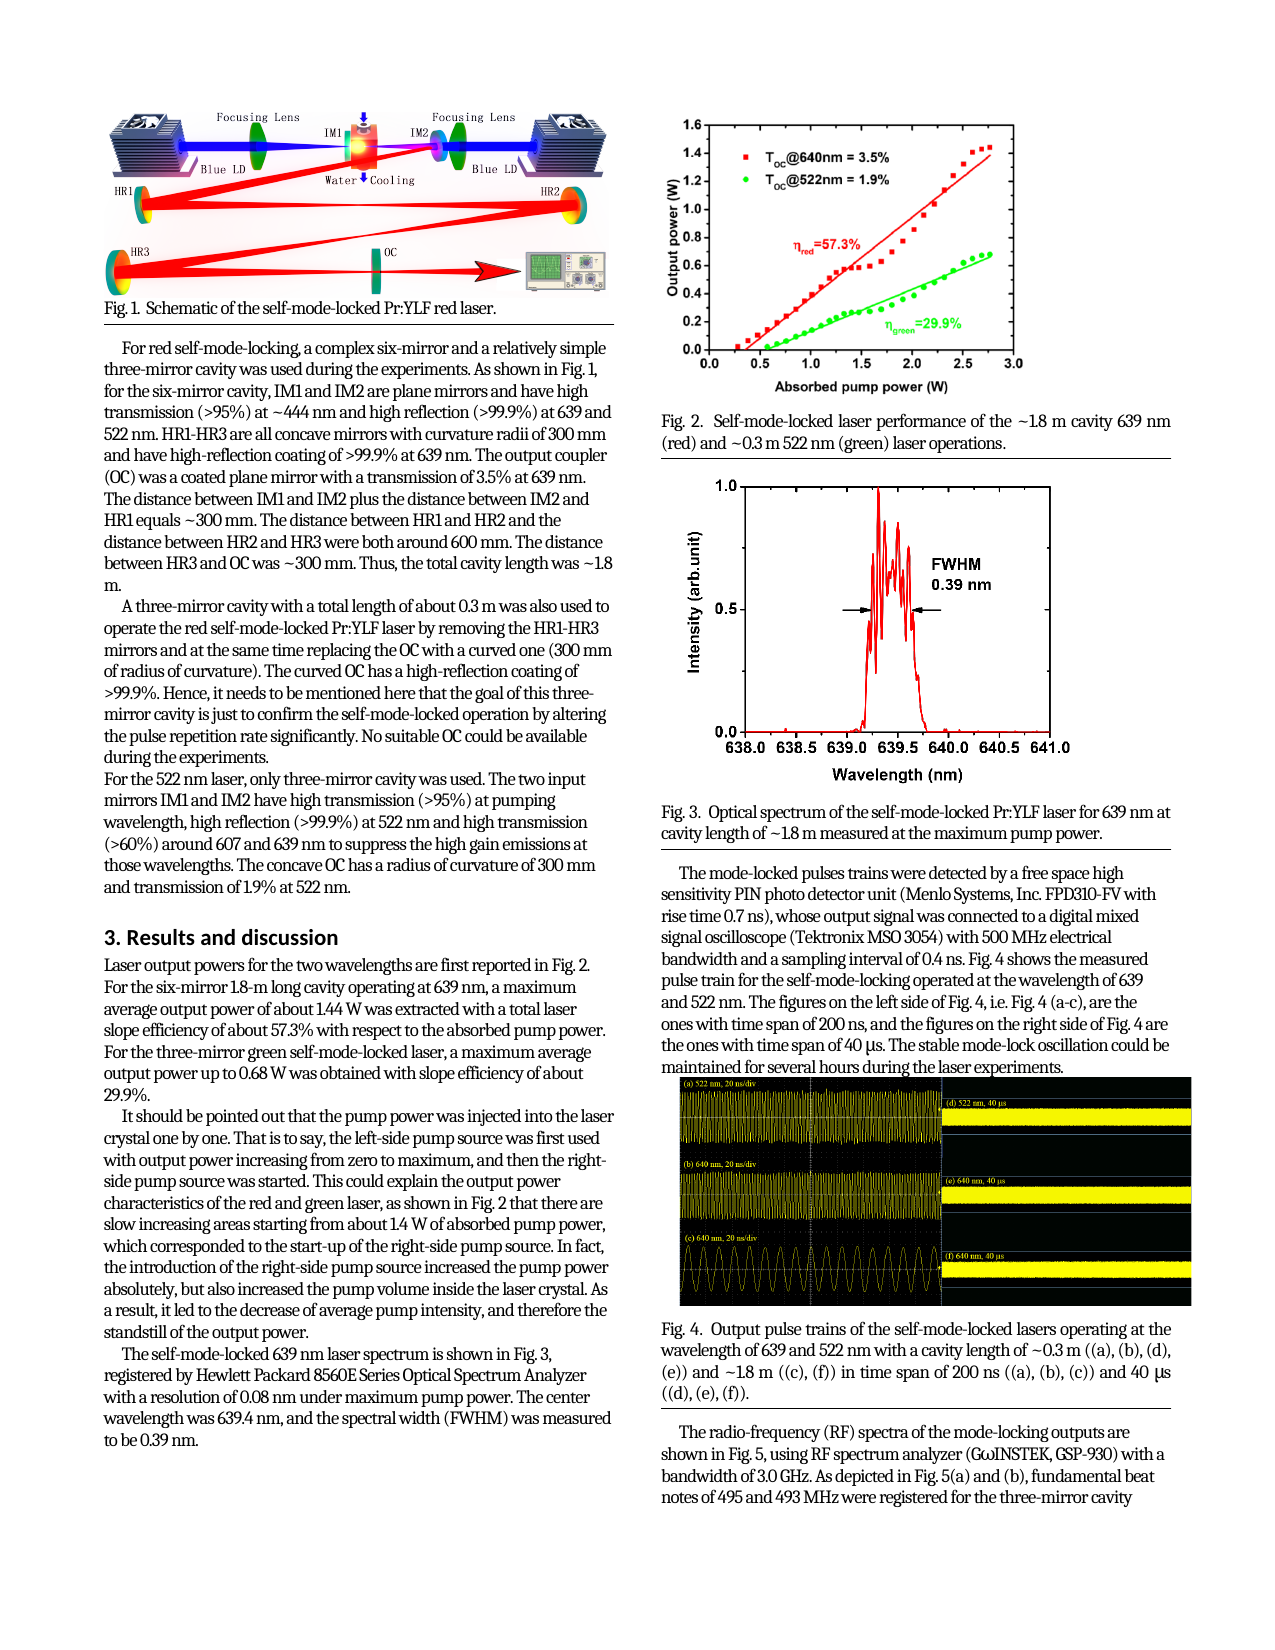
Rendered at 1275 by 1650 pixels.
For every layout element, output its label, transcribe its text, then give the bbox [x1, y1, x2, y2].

picture [103, 112, 610, 298]
text Fig. 2. Self-mode-locked laser performance of the ~1.8 m cavity 639 nm (red) and ~0.3 m 522 nm (green) laser operations. [661, 411, 1171, 458]
text The self-mode-locked 639 nm laser spectrum is shown in Fig. 3, registered by Hewlett Packard 8560E Series Optical Spectrum Analyzer with a resolution of 0.08 nm under maximum pump power. The center wavelength was 639.4 nm, and the spectral width (FWHM) was measured to be 0.39 nm. [103, 1343, 614, 1451]
text 3. Results and discussion [103, 923, 614, 951]
text It should be pointed out that the pump power was injected into the laser crystal one by one. That is to say, the left-side pump source was first used with output power increasing from zero to maximum, and then the right-side pump source was started. This could explain the output power characteristics of the red and green laser, as shown in Fig. 2 that there are slow increasing areas starting from about 1.4 W of absorbed pump power, which corresponded to the start-up of the right-side pump source. In fact, the introduction of the right-side pump source increased the pump power absolutely, but also increased the pump volume inside the laser crystal. As a result, it led to the decrease of average pump intensity, and therefore the standstill of the output power. [103, 1106, 614, 1343]
text For the 522 nm laser, only three-mirror cavity was used. The two input mirrors IM1 and IM2 have high transmission (>95%) at pumping wavelength, high reflection (>99.9%) at 522 nm and high transmission (>60%) around 607 and 639 nm to suppress the high gain emissions at those wavelengths. The concave OC has a radius of curvature of 300 mm and transmission of 1.9% at 522 nm. [103, 768, 614, 898]
picture [679, 1077, 1192, 1306]
text Laser output powers for the two wavelengths are first reported in Fig. 2. For the six-mirror 1.8-m long cavity operating at 639 nm, a maximum average output power of about 1.44 W was extracted with a total laser slope efficiency of about 57.3% with respect to the absorbed pump power. For the three-mirror green self-mode-locked laser, a maximum average output power up to 0.68 W was obtained with slope efficiency of about 29.9%. [103, 955, 614, 1106]
text For red self-mode-locking, a complex six-mirror and a relatively simple three-mirror cavity was used during the experiments. As shown in Fig. 1, for the six-mirror cavity, IM1 and IM2 are plane mirrors and have high transmission (>95%) at ~444 nm and high reflection (>99.9%) at 639 and 522 nm. HR1-HR3 are all concave mirrors with curvature radii of 300 mm and have high-reflection coating of >99.9% at 639 nm. The output coupler (OC) was a coated plane mirror with a transmission of 3.5% at 639 nm. The distance between IM1 and IM2 plus the distance between IM2 and HR1 equals ~300 mm. The distance between HR1 and HR2 and the distance between HR2 and HR3 were both around 600 mm. The distance between HR3 and OC was ~300 mm. Thus, the total cavity length was ~1.8 m. [103, 337, 614, 596]
picture [679, 471, 1100, 789]
text Fig. 4. Output pulse trains of the self-mode-locked lasers operating at the wavelength of 639 and 522 nm with a cavity length of ~0.3 m ((a), (b), (d), (e)) and ~1.8 m ((c), (f)) in time span of 200 ns ((a), (b), (c)) and 40 μs ((d), (e), (f)). [661, 1318, 1171, 1408]
picture [660, 112, 1048, 399]
text The mode-locked pulses trains were detected by a free space high sensitivity PIN photo detector unit (Menlo Systems, Inc. FPD310-FV with rise time 0.7 ns), whose output signal was connected to a digital mixed signal oscilloscope (Tektronix MSO 3054) with 500 MHz electrical bandwidth and a sampling interval of 0.4 ns. Fig. 4 shows the measured pulse train for the self-mode-locking operated at the wavelength of 639 and 522 nm. The figures on the left side of Fig. 4, i.e. Fig. 4 (a-c), are the ones with time span of 200 ns, and the figures on the right side of Fig. 4 are the ones with time span of 40 μs. The stable mode-lock oscillation could be maintained for several hours during the laser experiments. [661, 862, 1171, 1078]
text Fig. 3. Optical spectrum of the self-mode-locked Pr:YLF laser for 639 nm at cavity length of ~1.8 m measured at the maximum pump power. [661, 801, 1171, 849]
text A three-mirror cavity with a total length of about 0.3 m was also used to operate the red self-mode-locked Pr:YLF laser by removing the HR1-HR3 mirrors and at the same time replacing the OC with a curved one (300 mm of radius of curvature). The curved OC has a high-reflection coating of >99.9%. Hence, it needs to be mentioned here that the goal of this three-mirror cavity is just to confirm the self-mode-locked operation by altering the pulse repetition rate significantly. No suitable OC could be available during the experiments. [103, 596, 614, 768]
